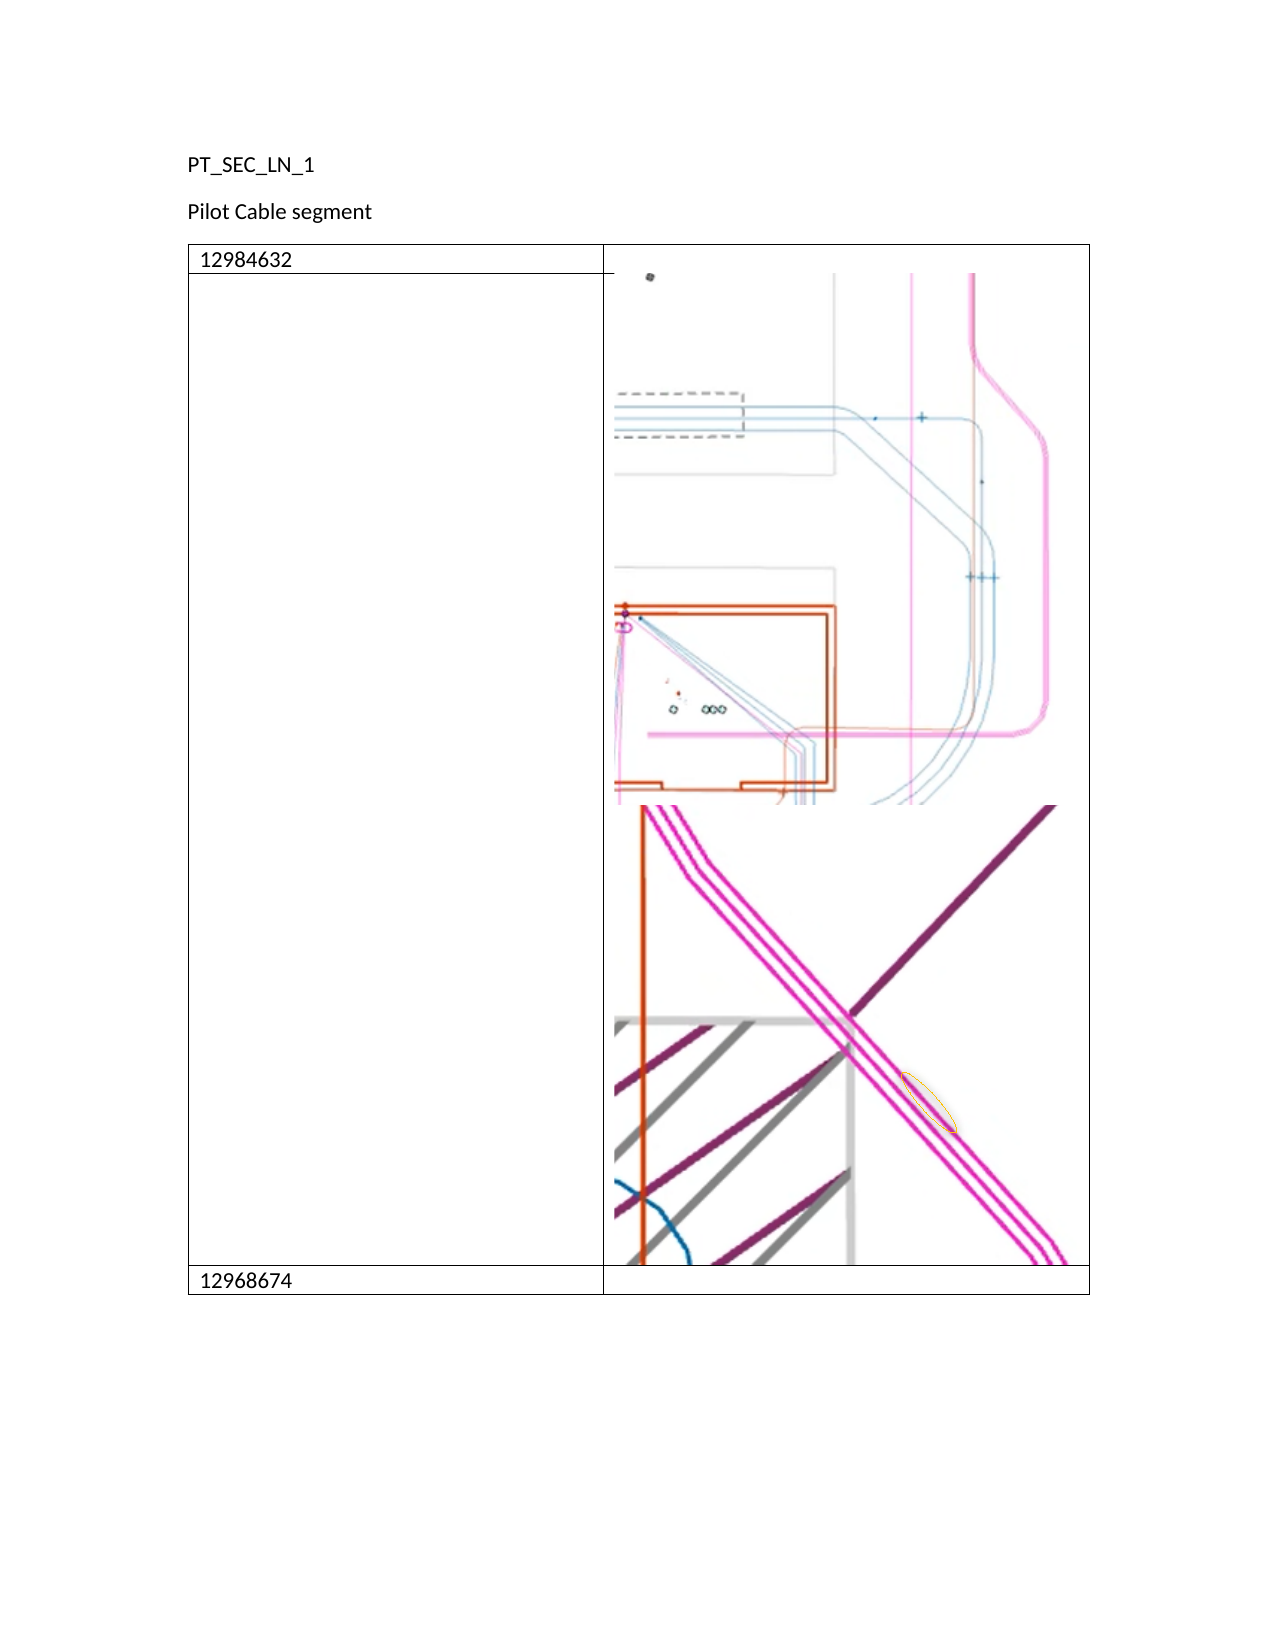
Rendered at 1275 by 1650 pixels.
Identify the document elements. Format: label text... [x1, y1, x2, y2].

table_cell [189, 274, 603, 1265]
table_header 12984632 [189, 245, 603, 273]
text PT_SEC_LN_1 [187, 150, 1087, 178]
text Pilot Cable segment [187, 197, 1087, 225]
table_cell [1083, 805, 1089, 1265]
table_cell [604, 274, 614, 1265]
table_header [604, 245, 1089, 273]
picture [614, 273, 1089, 1265]
table_cell [604, 1266, 1089, 1294]
table_cell 12968674 [189, 1266, 603, 1294]
